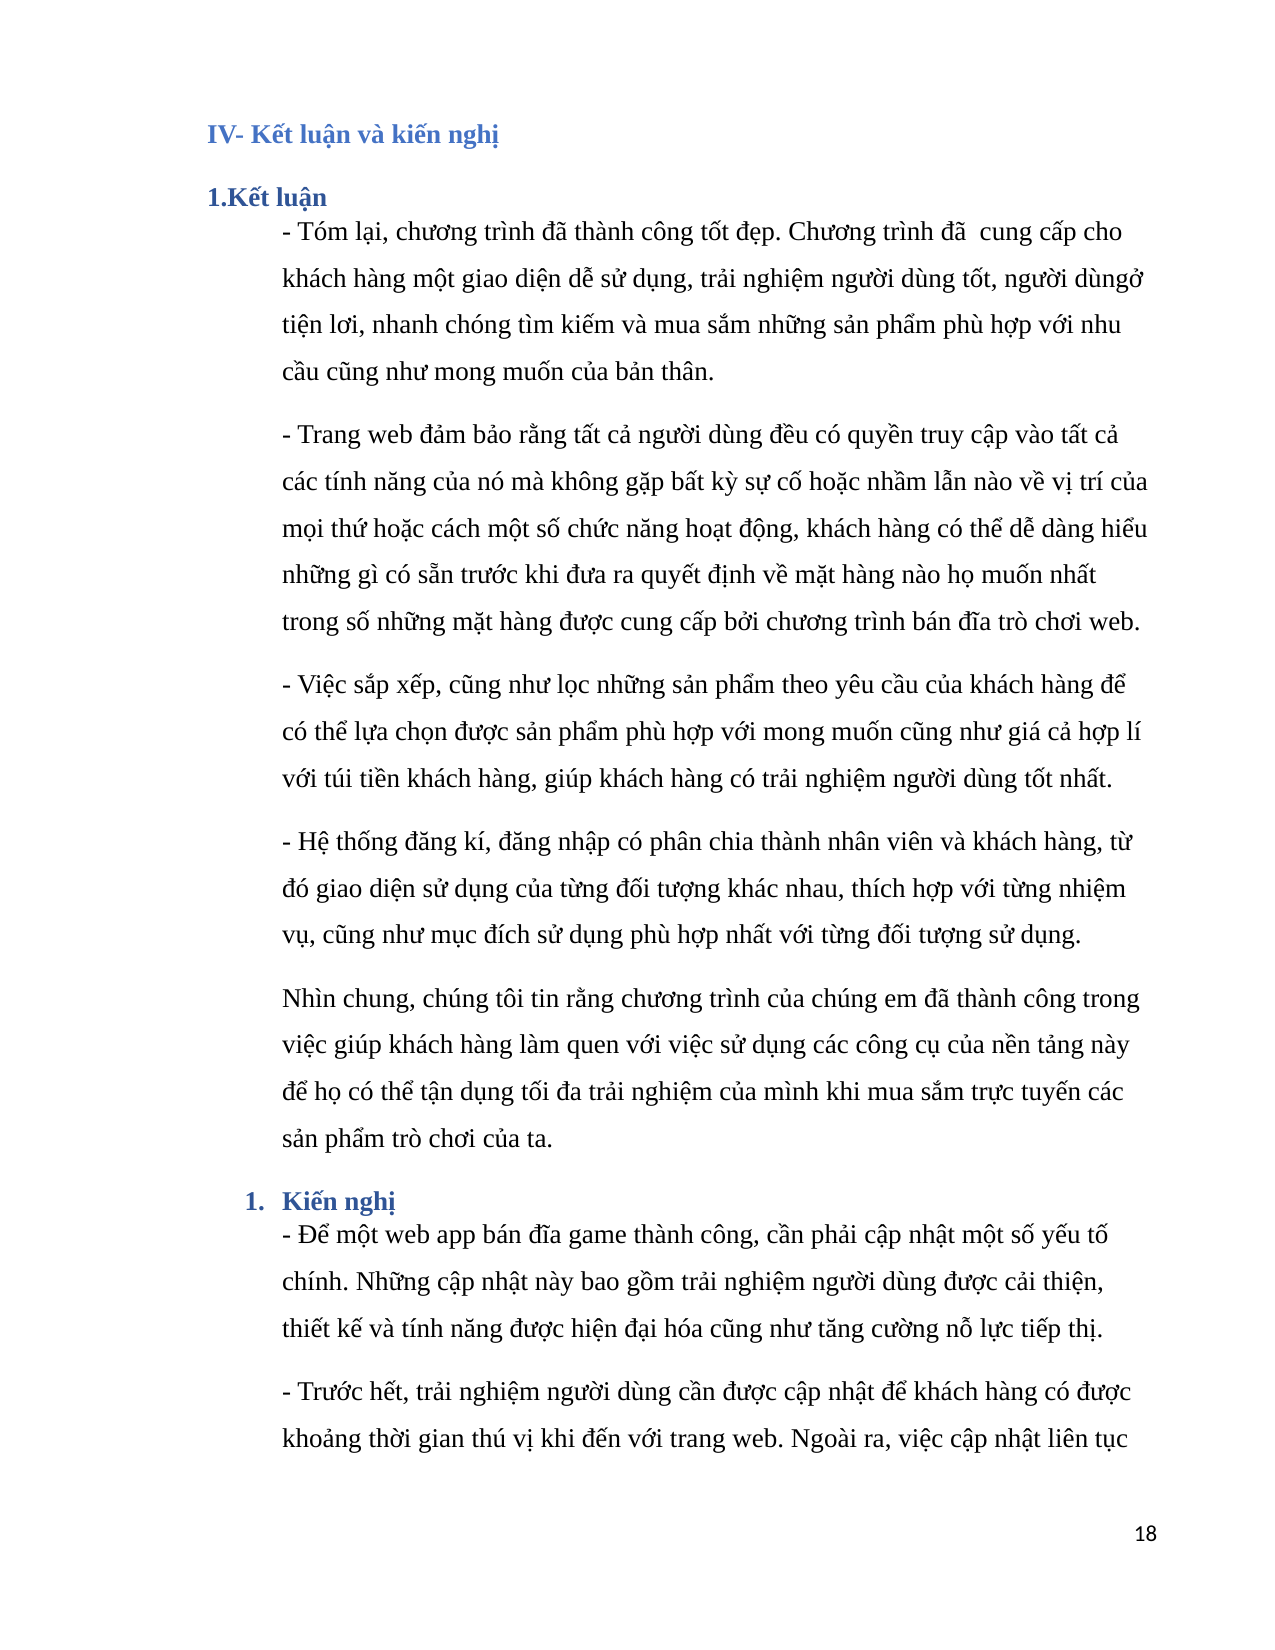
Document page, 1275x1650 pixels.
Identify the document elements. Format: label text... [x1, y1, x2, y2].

text IV- Kết luận và kiến nghị [207, 118, 1157, 149]
text - Việc sắp xếp, cũng như lọc những sản phẩm theo yêu cầu của khách hàng để có thể lựa chọn được sản phẩm phù hợp với mong muốn cũng như giá cả hợp lí với túi tiền khách hàng, giúp khách hàng có trải nghiệm người dùng tốt nhất. [282, 668, 1157, 793]
subtitle Kiến nghị [244, 1185, 1157, 1216]
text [282, 1375, 1157, 1453]
text Nhìn chung, chúng tôi tin rằng chương trình của chúng em đã thành công trong việc giúp khách hàng làm quen với việc sử dụng các công cụ của nền tảng này để họ có thể tận dụng tối đa trải nghiệm của mình khi mua sắm trực tuyến các sản phẩm trò chơi của ta. [282, 982, 1157, 1153]
text - Để một web app bán đĩa game thành công, cần phải cập nhật một số yếu tố chính. Những cập nhật này bao gồm trải nghiệm người dùng được cải thiện, thiết kế và tính năng được hiện đại hóa cũng như tăng cường nỗ lực tiếp thị. [282, 1218, 1157, 1343]
subtitle 1.Kết luận [207, 181, 1157, 213]
text - Tóm lại, chương trình đã thành công tốt đẹp. Chương trình đã cung cấp cho khách hàng một giao diện dễ sử dụng, trải nghiệm người dùng tốt, người dùngở tiện lơi, nhanh chóng tìm kiếm và mua sắm những sản phẩm phù hợp với nhu cầu cũng như mong muốn của bản thân. [282, 215, 1157, 386]
text - Hệ thống đăng kí, đăng nhập có phân chia thành nhân viên và khách hàng, từ đó giao diện sử dụng của từng đối tượng khác nhau, thích hợp với từng nhiệm vụ, cũng như mục đích sử dụng phù hợp nhất với từng đối tượng sử dụng. [282, 825, 1157, 949]
text - Trang web đảm bảo rằng tất cả người dùng đều có quyền truy cập vào tất cả các tính năng của nó mà không gặp bất kỳ sự cố hoặc nhầm lẫn nào về vị trí của mọi thứ hoặc cách một số chức năng hoạt động, khách hàng có thể dễ dàng hiểu những gì có sẵn trước khi đưa ra quyết định về mặt hàng nào họ muốn nhất trong số những mặt hàng được cung cấp bởi chương trình bán đĩa trò chơi web. [282, 418, 1157, 636]
